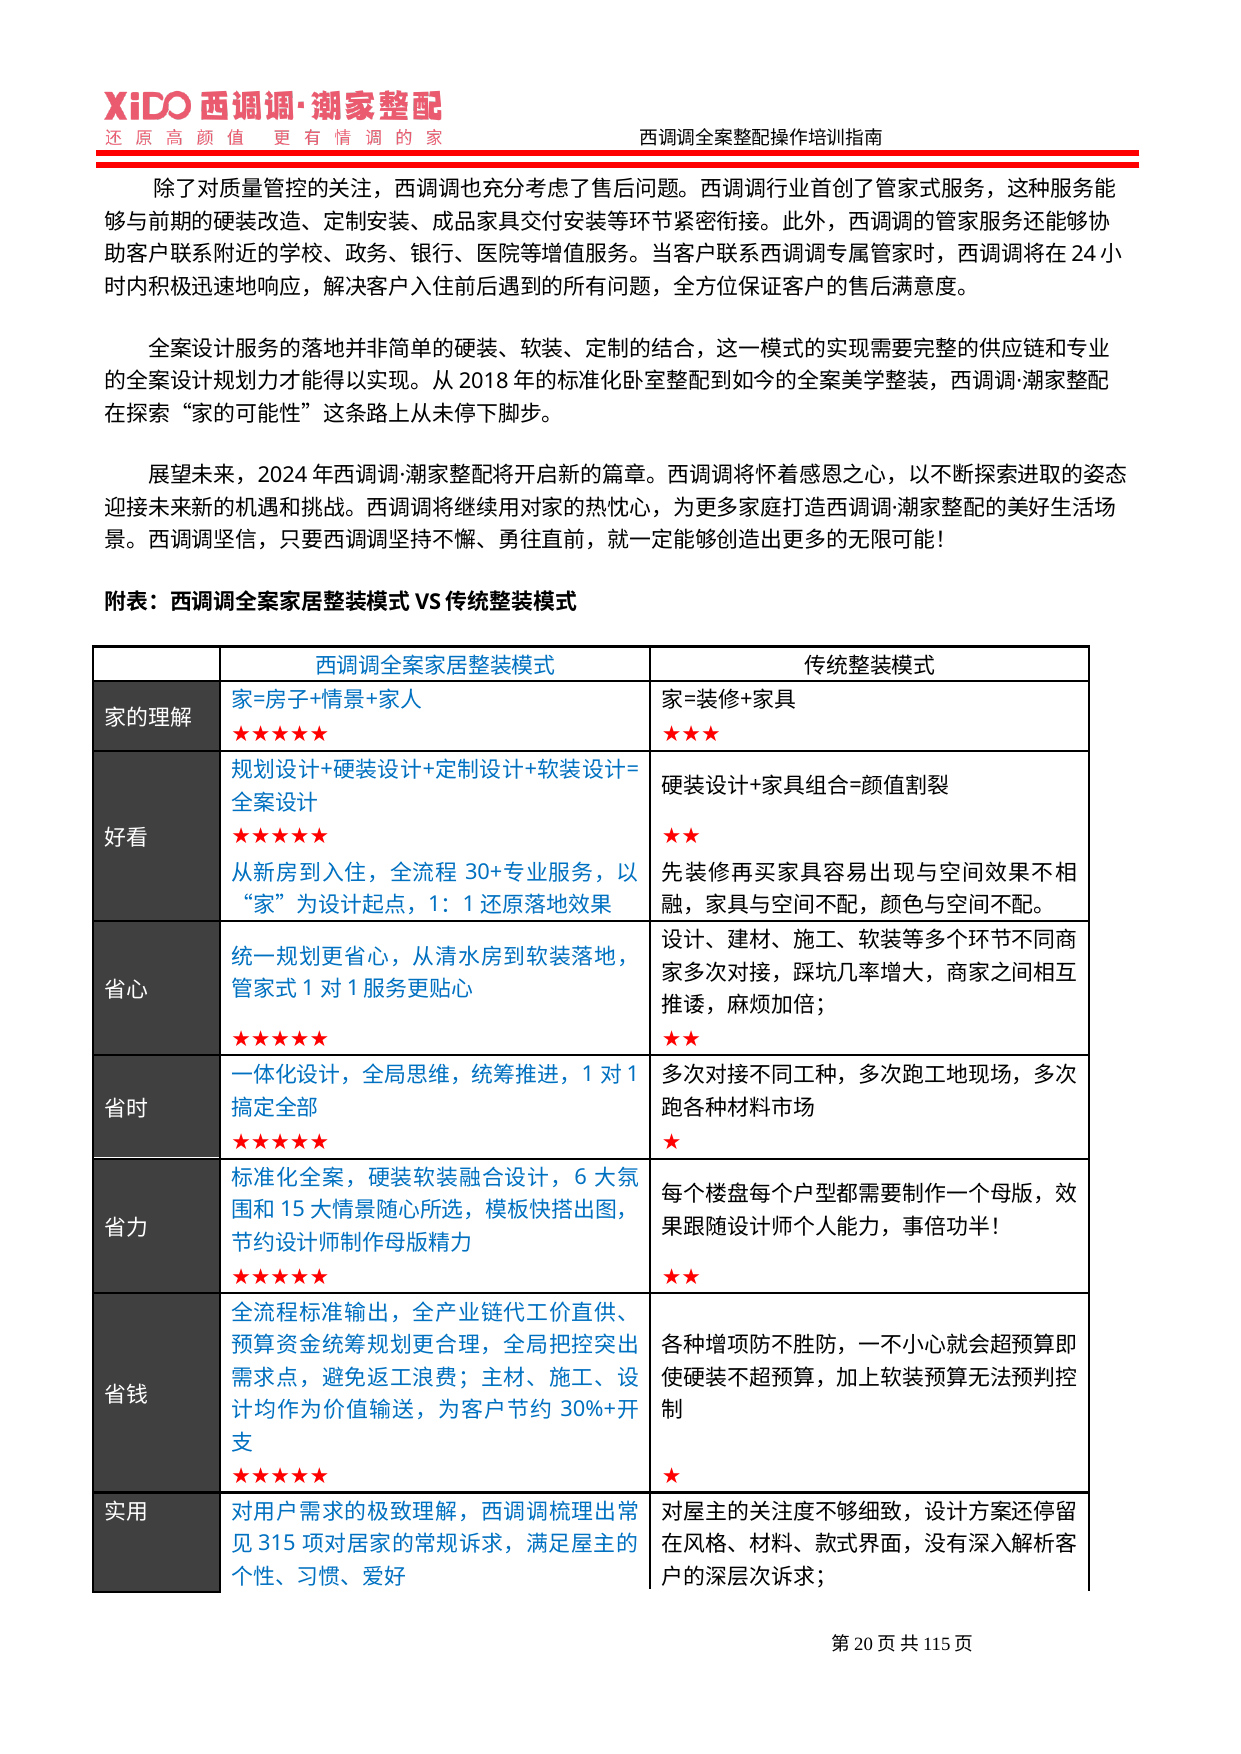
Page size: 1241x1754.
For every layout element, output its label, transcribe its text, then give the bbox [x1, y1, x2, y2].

text 展望未来，2024年西调调·潮家整配将开启新的篇章。西调调将怀着感恩之心，以不断探索进取的姿态迎接未来新的机遇和挑战。西调调将继续用对家的热忱心，为更多家庭打造西调调·潮家整配的美好生活场景。西调调坚信，只要西调调坚持不懈、勇往直前，就一定能够创造出更多的无限可能！ [104, 457, 1131, 554]
table_cell 标准化全案，硬装软装融合设计，6 大氛围和 15 大情景随心所选，模板快搭出图，节约设计师制作母版精力 [221, 1160, 649, 1257]
table_cell ★★★★★ [221, 1123, 649, 1157]
table_cell 从新房到入住，全流程 30+专业服务，以“家”为设计起点，1：1 还原落地效果 [221, 852, 649, 920]
text 附表：西调调全案家居整装模式VS传统整装模式 [104, 584, 1131, 616]
table_cell ★★★★★ [221, 715, 649, 750]
table_cell 对屋主的关注度不够细致，设计方案还停留在风格、材料、款式界面，没有深入解析客户的深层次诉求； [650, 1494, 1088, 1591]
table_cell 家=房子+情景+家人 [221, 682, 649, 715]
table_cell 实用 [94, 1494, 219, 1591]
table_cell 好看 [94, 752, 219, 920]
table_cell 对用户需求的极致理解，西调调梳理出常见315 项对居家的常规诉求，满足屋主的个性、习惯、爱好 [221, 1494, 650, 1591]
table_cell 省心 [94, 922, 219, 1054]
table_cell 一体化设计，全局思维，统筹推进，1 对 1 搞定全部 [221, 1056, 649, 1123]
table_header 传统整装模式 [651, 648, 1088, 680]
table_cell ★★ [651, 1257, 1088, 1292]
table_cell ★ [651, 1457, 1088, 1491]
table_cell 设计、建材、施工、软装等多个环节不同商家多次对接，踩坑几率增大，商家之间相互推诿，麻烦加倍； [651, 922, 1088, 1019]
table_cell 各种增项防不胜防，一不小心就会超预算即使硬装不超预算，加上软装预算无法预判控制 [651, 1294, 1088, 1457]
table_cell ★★★★★ [221, 817, 649, 852]
table_cell 多次对接不同工种，多次跑工地现场，多次跑各种材料市场 [651, 1056, 1088, 1123]
table_cell ★★★ [651, 715, 1088, 750]
table_cell 省钱 [94, 1294, 219, 1491]
text 除了对质量管控的关注，西调调也充分考虑了售后问题。西调调行业首创了管家式服务，这种服务能够与前期的硬装改造、定制安装、成品家具交付安装等环节紧密衔接。此外，西调调的管家服务还能够协助客户联系附近的学校、政务、银行、医院等增值服务。当客户联系西调调专属管家时，西调调将在24小时内积极迅速地响应，解决客户入住前后遇到的所有问题，全方位保证客户的售后满意度。 [104, 171, 1131, 301]
table_cell ★ [651, 1123, 1088, 1157]
table_cell ★★ [651, 817, 1088, 852]
table_cell 家=装修+家具 [651, 682, 1088, 715]
table_cell 每个楼盘每个户型都需要制作一个母版，效果跟随设计师个人能力，事倍功半！ [651, 1160, 1088, 1257]
table_cell 家的理解 [94, 682, 219, 750]
table_cell 统一规划更省心，从清水房到软装落地，管家式 1 对 1服务更贴心 [221, 922, 649, 1019]
table_cell 规划设计+硬装设计+定制设计+软装设计=全案设计 [221, 752, 649, 817]
table_cell ★★★★★ [221, 1020, 649, 1054]
table_cell ★★ [651, 1020, 1088, 1054]
table_cell ★★★★★ [221, 1257, 649, 1292]
table_cell 硬装设计+家具组合=颜值割裂 [651, 752, 1088, 817]
table_header 西调调全案家居整装模式 [221, 648, 649, 680]
table_header [94, 648, 219, 680]
text 全案设计服务的落地并非简单的硬装、软装、定制的结合，这一模式的实现需要完整的供应链和专业的全案设计规划力才能得以实现。从2018年的标准化卧室整配到如今的全案美学整装，西调调·潮家整配在探索“家的可能性”这条路上从未停下脚步。 [104, 330, 1131, 428]
table_cell 先装修再买家具容易出现与空间效果不相融，家具与空间不配，颜色与空间不配。 [651, 852, 1088, 920]
table_cell 省时 [94, 1056, 219, 1157]
picture [104, 90, 442, 145]
table_cell ★★★★★ [221, 1457, 649, 1491]
table_cell 省力 [94, 1160, 219, 1292]
table_cell 全流程标准输出，全产业链代工价直供、预算资金统筹规划更合理，全局把控突出需求点，避免返工浪费；主材、施工、设计均作为价值输送，为客户节约 30%+开支 [221, 1294, 649, 1457]
